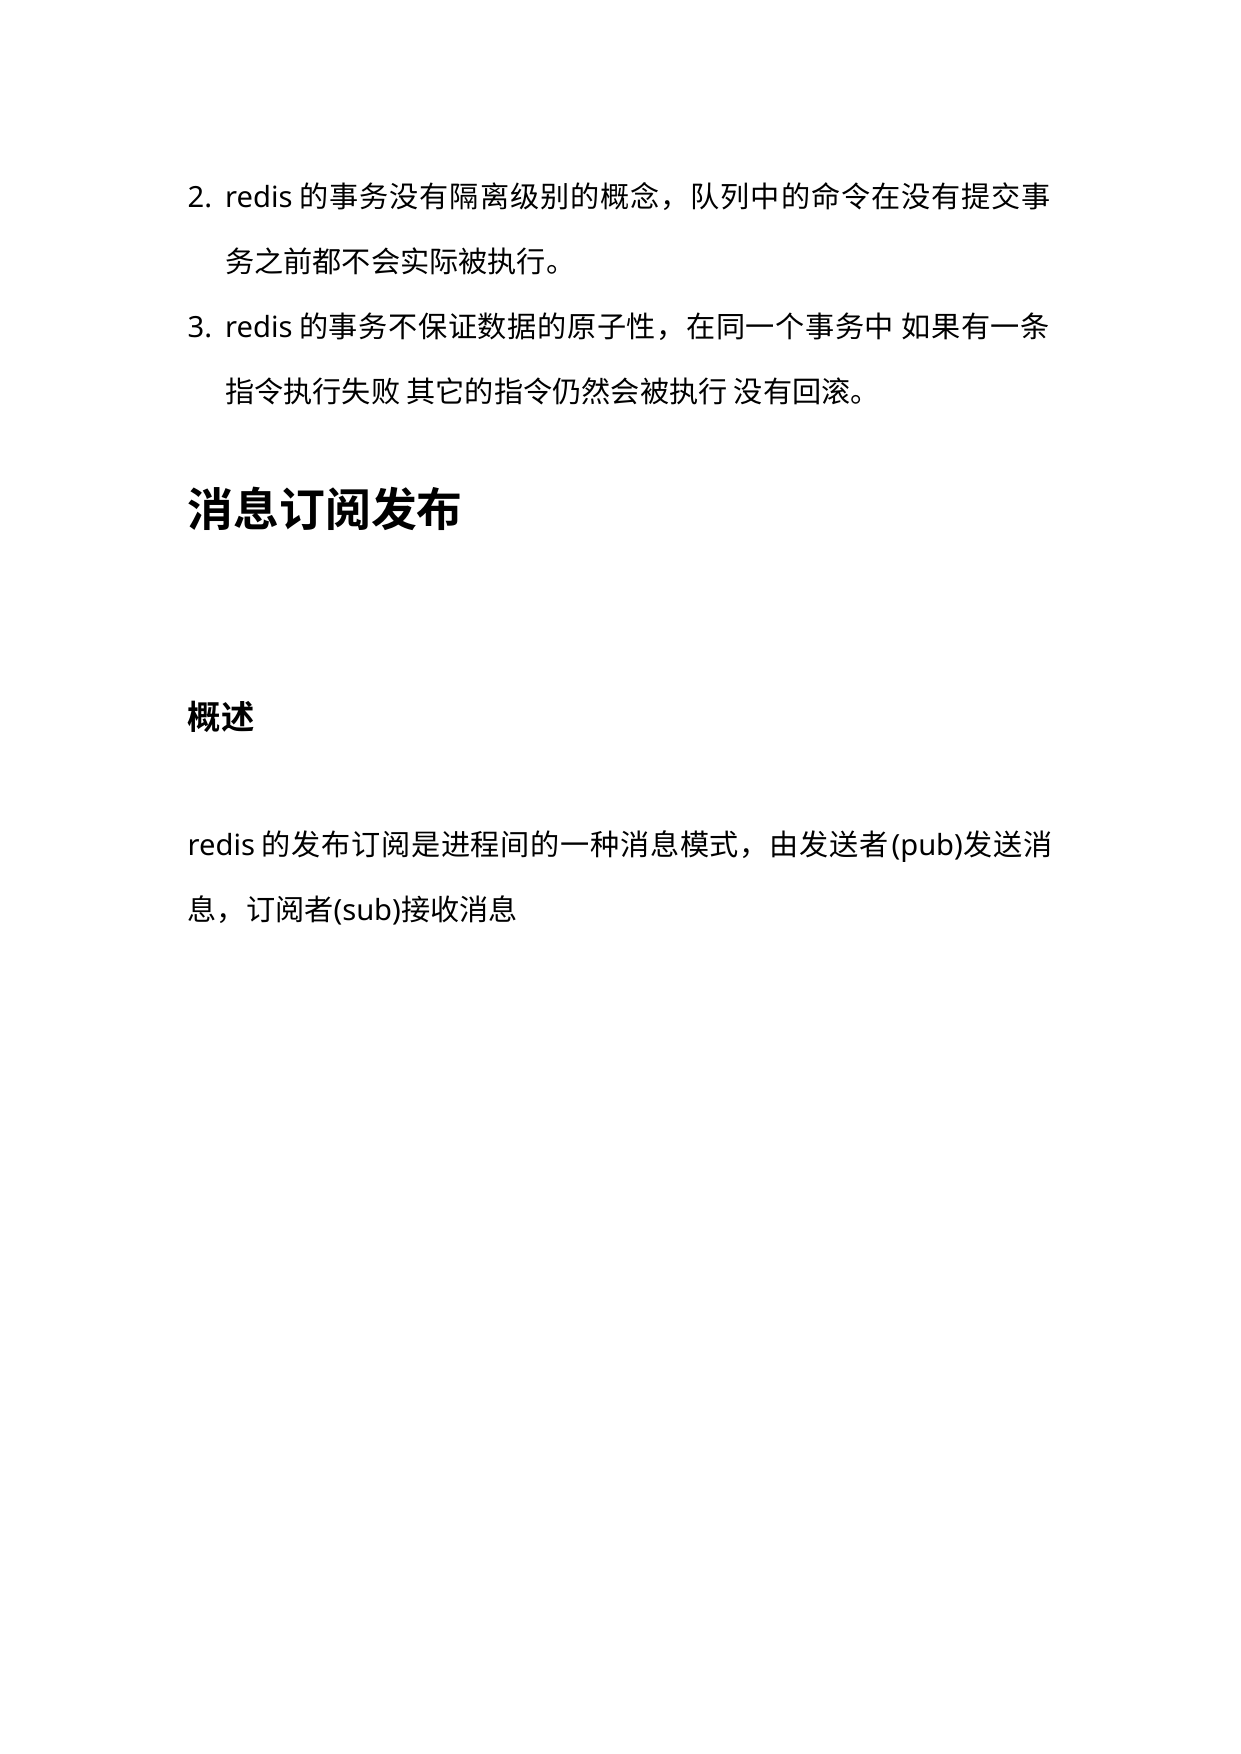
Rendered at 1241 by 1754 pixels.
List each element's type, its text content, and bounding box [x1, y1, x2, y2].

subtitle 概述 [187, 683, 1053, 748]
subtitle 消息订阅发布 [187, 457, 1053, 555]
list redis的事务不保证数据的原子性，在同一个事务中 如果有一条指令执行失败 其它的指令仍然会被执行 没有回滚。 [187, 292, 1053, 422]
list redis的事务没有隔离级别的概念，队列中的命令在没有提交事务之前都不会实际被执行。 [187, 162, 1053, 292]
text redis的发布订阅是进程间的一种消息模式，由发送者(pub)发送消息，订阅者(sub)接收消息 [187, 810, 1053, 940]
